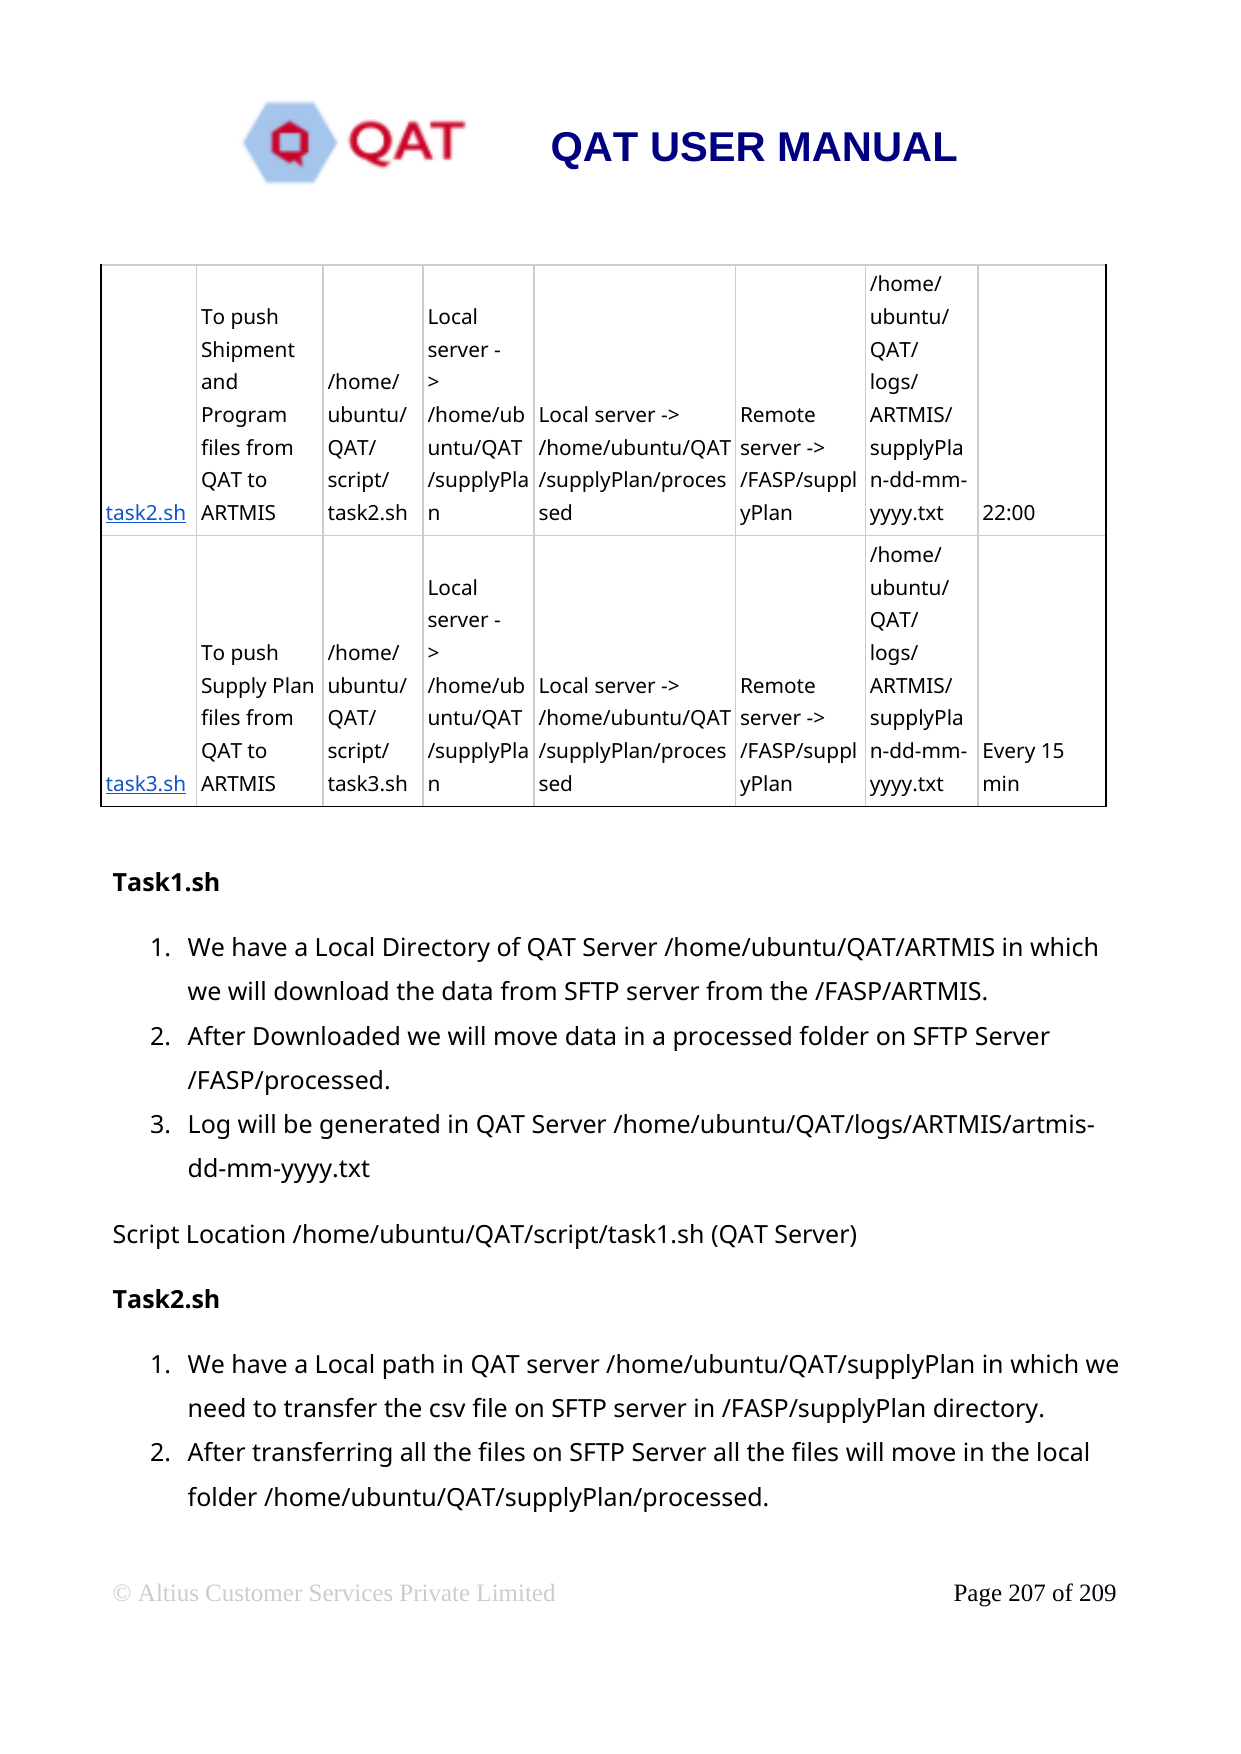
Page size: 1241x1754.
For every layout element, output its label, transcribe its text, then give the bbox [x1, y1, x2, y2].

list After Downloaded we will move data in a processed folder on SFTP Server /FASP/processed. [150, 1018, 1122, 1097]
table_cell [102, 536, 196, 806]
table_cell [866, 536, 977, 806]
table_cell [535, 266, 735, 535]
text Script Location /home/ubuntu/QAT/script/task1.sh (QAT Server) [112, 1216, 1122, 1250]
list After transferring all the files on SFTP Server all the files will move in the local folder /home/ubuntu/QAT/supplyPlan/processed. [150, 1435, 1122, 1513]
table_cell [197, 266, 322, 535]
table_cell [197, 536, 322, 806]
text Task1.sh [112, 865, 1122, 899]
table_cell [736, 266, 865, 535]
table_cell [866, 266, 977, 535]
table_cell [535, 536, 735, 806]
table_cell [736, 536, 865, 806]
list We have a Local path in QAT server /home/ubuntu/QAT/supplyPlan in which we need to transfer the csv file on SFTP server in /FASP/supplyPlan directory. [150, 1346, 1122, 1425]
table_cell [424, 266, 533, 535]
list We have a Local Directory of QAT Server /home/ubuntu/QAT/ARTMIS in which we will download the data from SFTP server from the /FASP/ARTMIS. [150, 930, 1122, 1008]
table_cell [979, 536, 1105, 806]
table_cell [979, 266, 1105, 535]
text Task2.sh [112, 1281, 1122, 1315]
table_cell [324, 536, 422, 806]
picture [229, 98, 484, 189]
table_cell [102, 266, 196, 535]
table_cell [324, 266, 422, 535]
list Log will be generated in QAT Server /home/ubuntu/QAT/logs/ARTMIS/artmis-dd-mm-yyyy.txt [150, 1107, 1122, 1185]
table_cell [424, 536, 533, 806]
